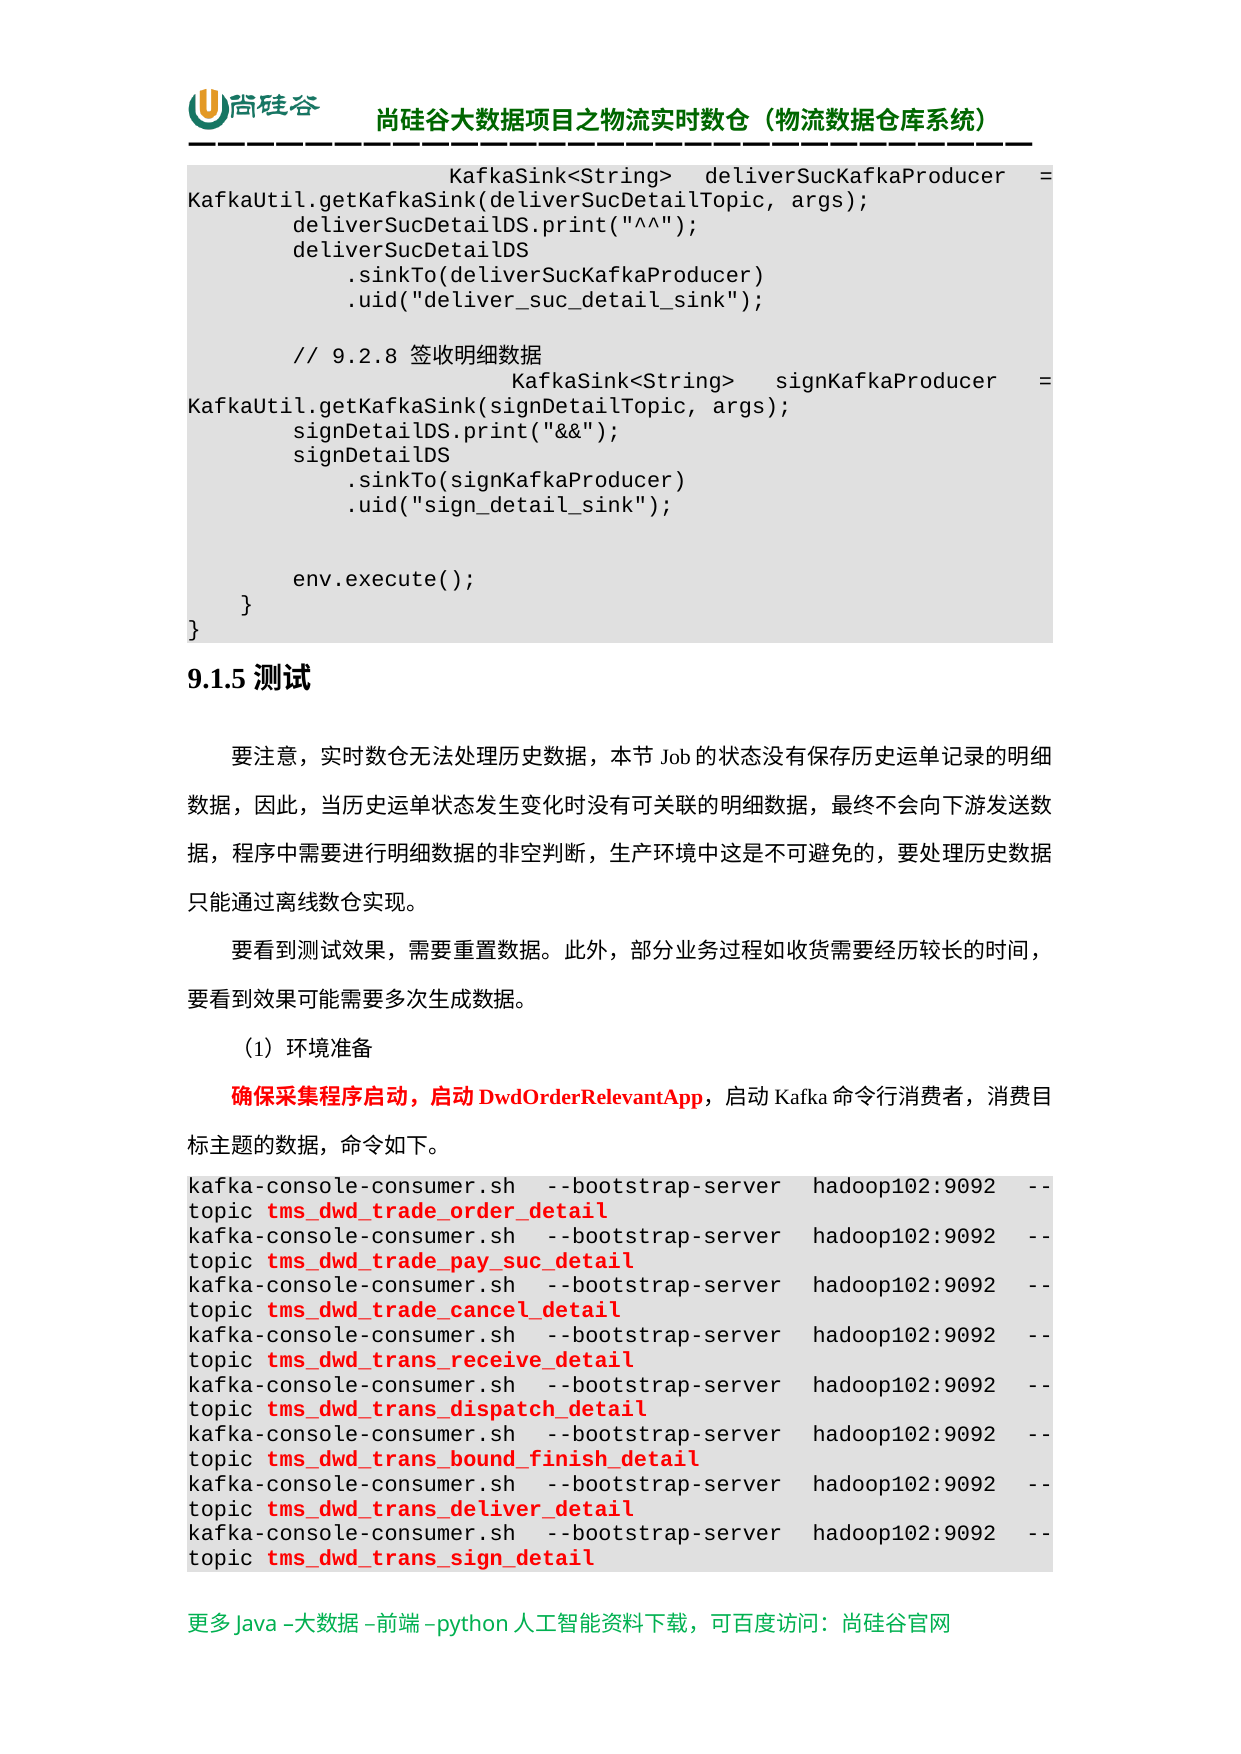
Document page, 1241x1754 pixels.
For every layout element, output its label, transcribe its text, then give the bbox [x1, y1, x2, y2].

text 9.1.5 测试 [187, 643, 1053, 708]
text 确保采集程序启动，启动DwdOrderRelevantApp，启动Kafka命令行消费者，消费目标主题的数据，命令如下。 [187, 1078, 1053, 1160]
text kafka-console-consumer.sh --bootstrap-server hadoop102:9092 --topic tms_dwd_trans_bound_finish_detail [187, 1423, 1053, 1473]
text kafka-console-consumer.sh --bootstrap-server hadoop102:9092 --topic tms_dwd_trans_sign_detail [187, 1523, 1053, 1572]
text kafka-console-consumer.sh --bootstrap-server hadoop102:9092 --topic tms_dwd_trade_order_detail [187, 1176, 1053, 1225]
text kafka-console-consumer.sh --bootstrap-server hadoop102:9092 --topic tms_dwd_trade_cancel_detail [187, 1275, 1053, 1324]
text kafka-console-consumer.sh --bootstrap-server hadoop102:9092 --topic tms_dwd_trade_pay_suc_detail [187, 1225, 1053, 1275]
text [187, 165, 1053, 643]
text （1）环境准备 [187, 1030, 1053, 1063]
text 要看到测试效果，需要重置数据。此外，部分业务过程如收货需要经历较长的时间，要看到效果可能需要多次生成数据。 [187, 933, 1053, 1014]
text 要注意，实时数仓无法处理历史数据，本节Job的状态没有保存历史运单记录的明细数据，因此，当历史运单状态发生变化时没有可关联的明细数据，最终不会向下游发送数据，程序中需要进行明细数据的非空判断，生产环境中这是不可避免的，要处理历史数据只能通过离线数仓实现。 [187, 738, 1053, 917]
text kafka-console-consumer.sh --bootstrap-server hadoop102:9092 --topic tms_dwd_trans_receive_detail [187, 1324, 1053, 1374]
text kafka-console-consumer.sh --bootstrap-server hadoop102:9092 --topic tms_dwd_trans_dispatch_detail [187, 1374, 1053, 1423]
text kafka-console-consumer.sh --bootstrap-server hadoop102:9092 --topic tms_dwd_trans_deliver_detail [187, 1473, 1053, 1523]
